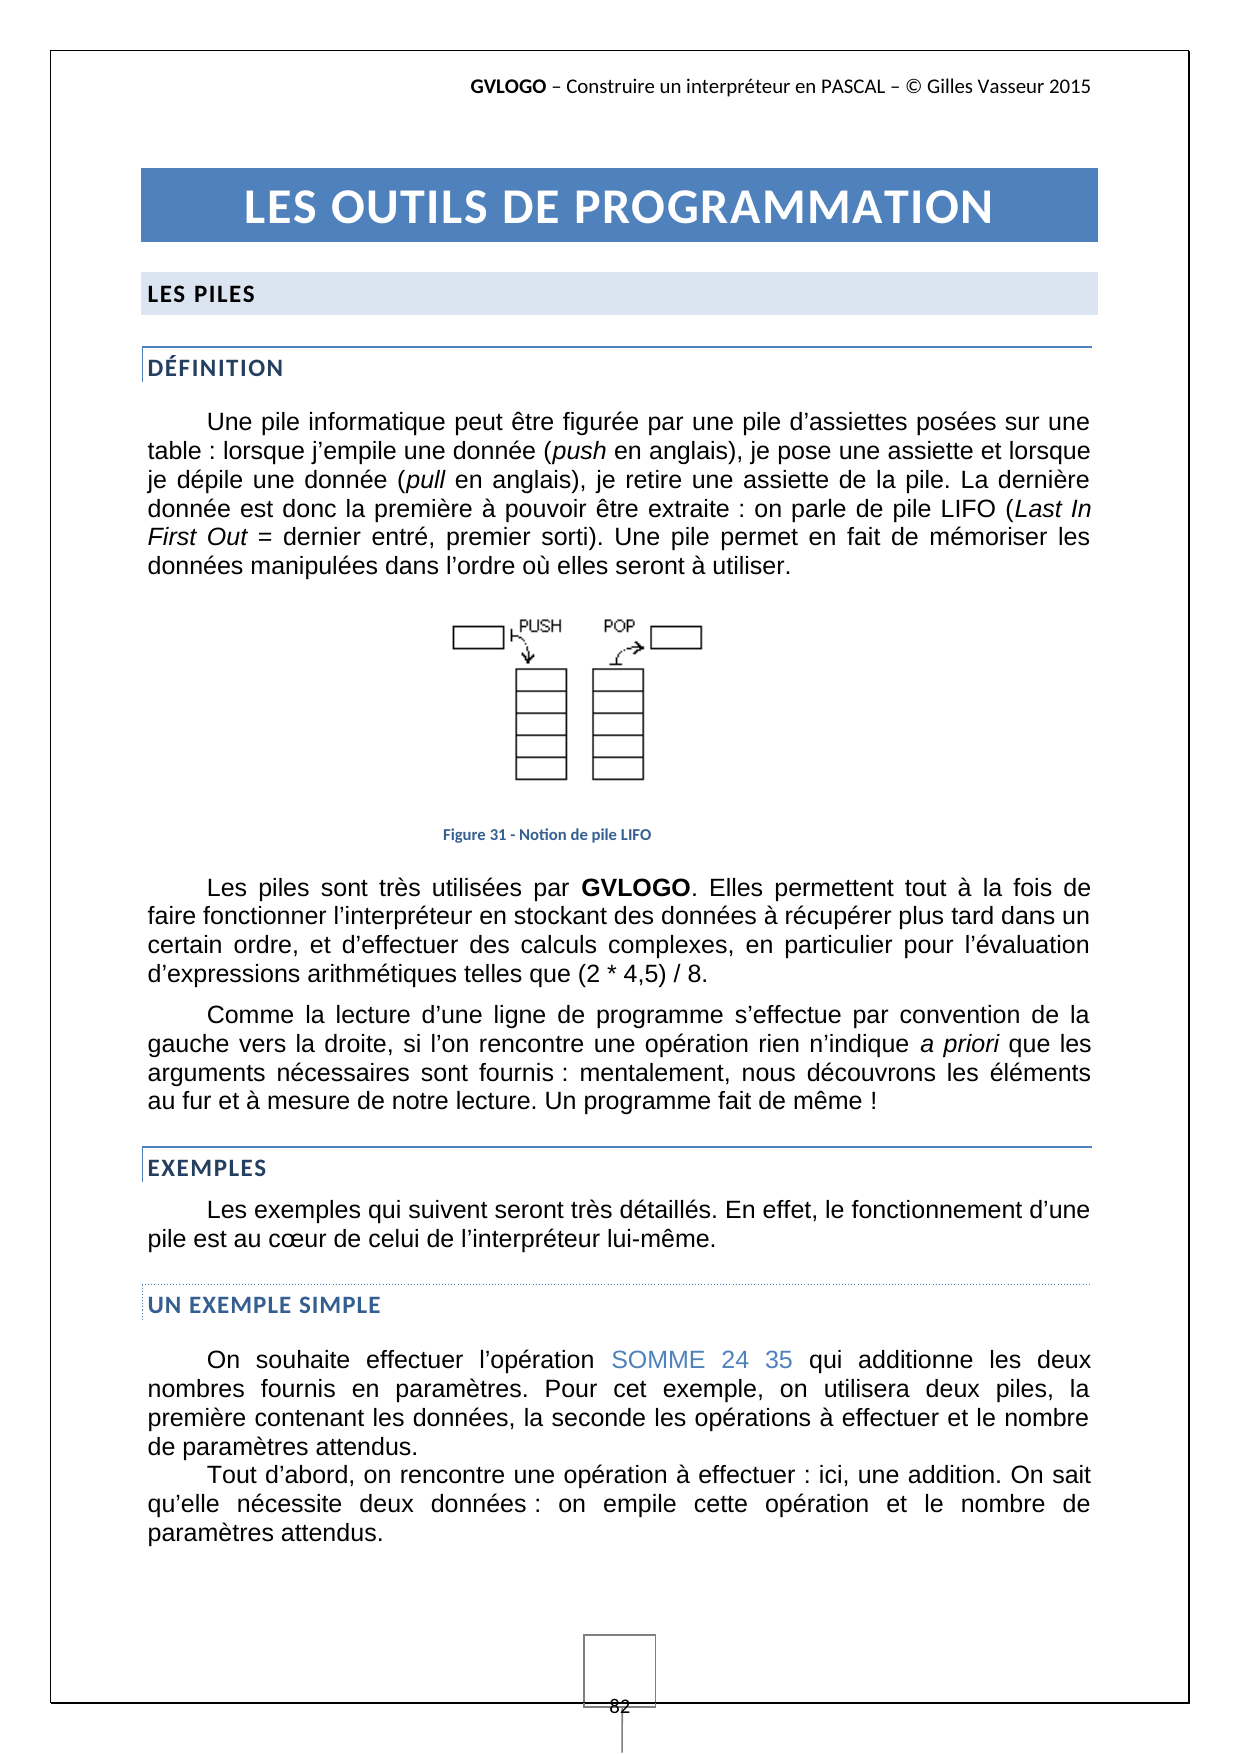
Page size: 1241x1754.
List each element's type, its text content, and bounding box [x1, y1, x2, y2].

subtitle Un exemple simple [142, 1284, 1092, 1320]
subtitle Exemples [143, 1148, 1092, 1182]
text On souhaite effectuer l’opération SOMME 24 35 qui additionne les deux nombres fournis en paramètres. Pour cet exemple, on utilisera deux piles, la première contenant les données, la seconde les opérations à effectuer et le nombre de paramètres attendus. [147, 1345, 1092, 1460]
text Les exemples qui suivent seront très détaillés. En effet, le fonctionnement d’une pile est au cœur de celui de l’interpréteur lui-même. [147, 1195, 1092, 1252]
text Comme la lecture d’une ligne de programme s’effectue par convention de la gauche vers la droite, si l’on rencontre une opération rien n’indique a priori que les arguments nécessaires sont fournis : mentalement, nous découvrons les éléments au fur et à mesure de notre lecture. Un programme fait de même ! [147, 1000, 1092, 1115]
picture [442, 605, 707, 804]
subtitle Les outils de programmation [148, 175, 1092, 236]
text Les piles sont très utilisées par GVLOGO. Elles permettent tout à la fois de faire fonctionner l’interpréteur en stockant des données à récupérer plus tard dans un certain ordre, et d’effectuer des calculs complexes, en particulier pour l’évaluation d’expressions arithmétiques telles que (2 * 4,5) / 8. [147, 872, 1092, 987]
subtitle Les piles [148, 278, 1092, 309]
text Une pile informatique peut être figurée par une pile d’assiettes posées sur une table : lorsque j’empile une donnée (push en anglais), je pose une assiette et lorsque je dépile une donnée (pull en anglais), je retire une assiette de la pile. La dernière donnée est donc la première à pouvoir être extraite : on parle de pile LIFO (Last In First Out = dernier entré, premier sorti). Une pile permet en fait de mémoriser les données manipulées dans l’ordre où elles seront à utiliser. [147, 407, 1092, 580]
subtitle Définition [143, 348, 1092, 382]
text Tout d’abord, on rencontre une opération à effectuer : ici, une addition. On sait qu’elle nécessite deux données : on empile cette opération et le nombre de paramètres attendus. [147, 1460, 1092, 1547]
